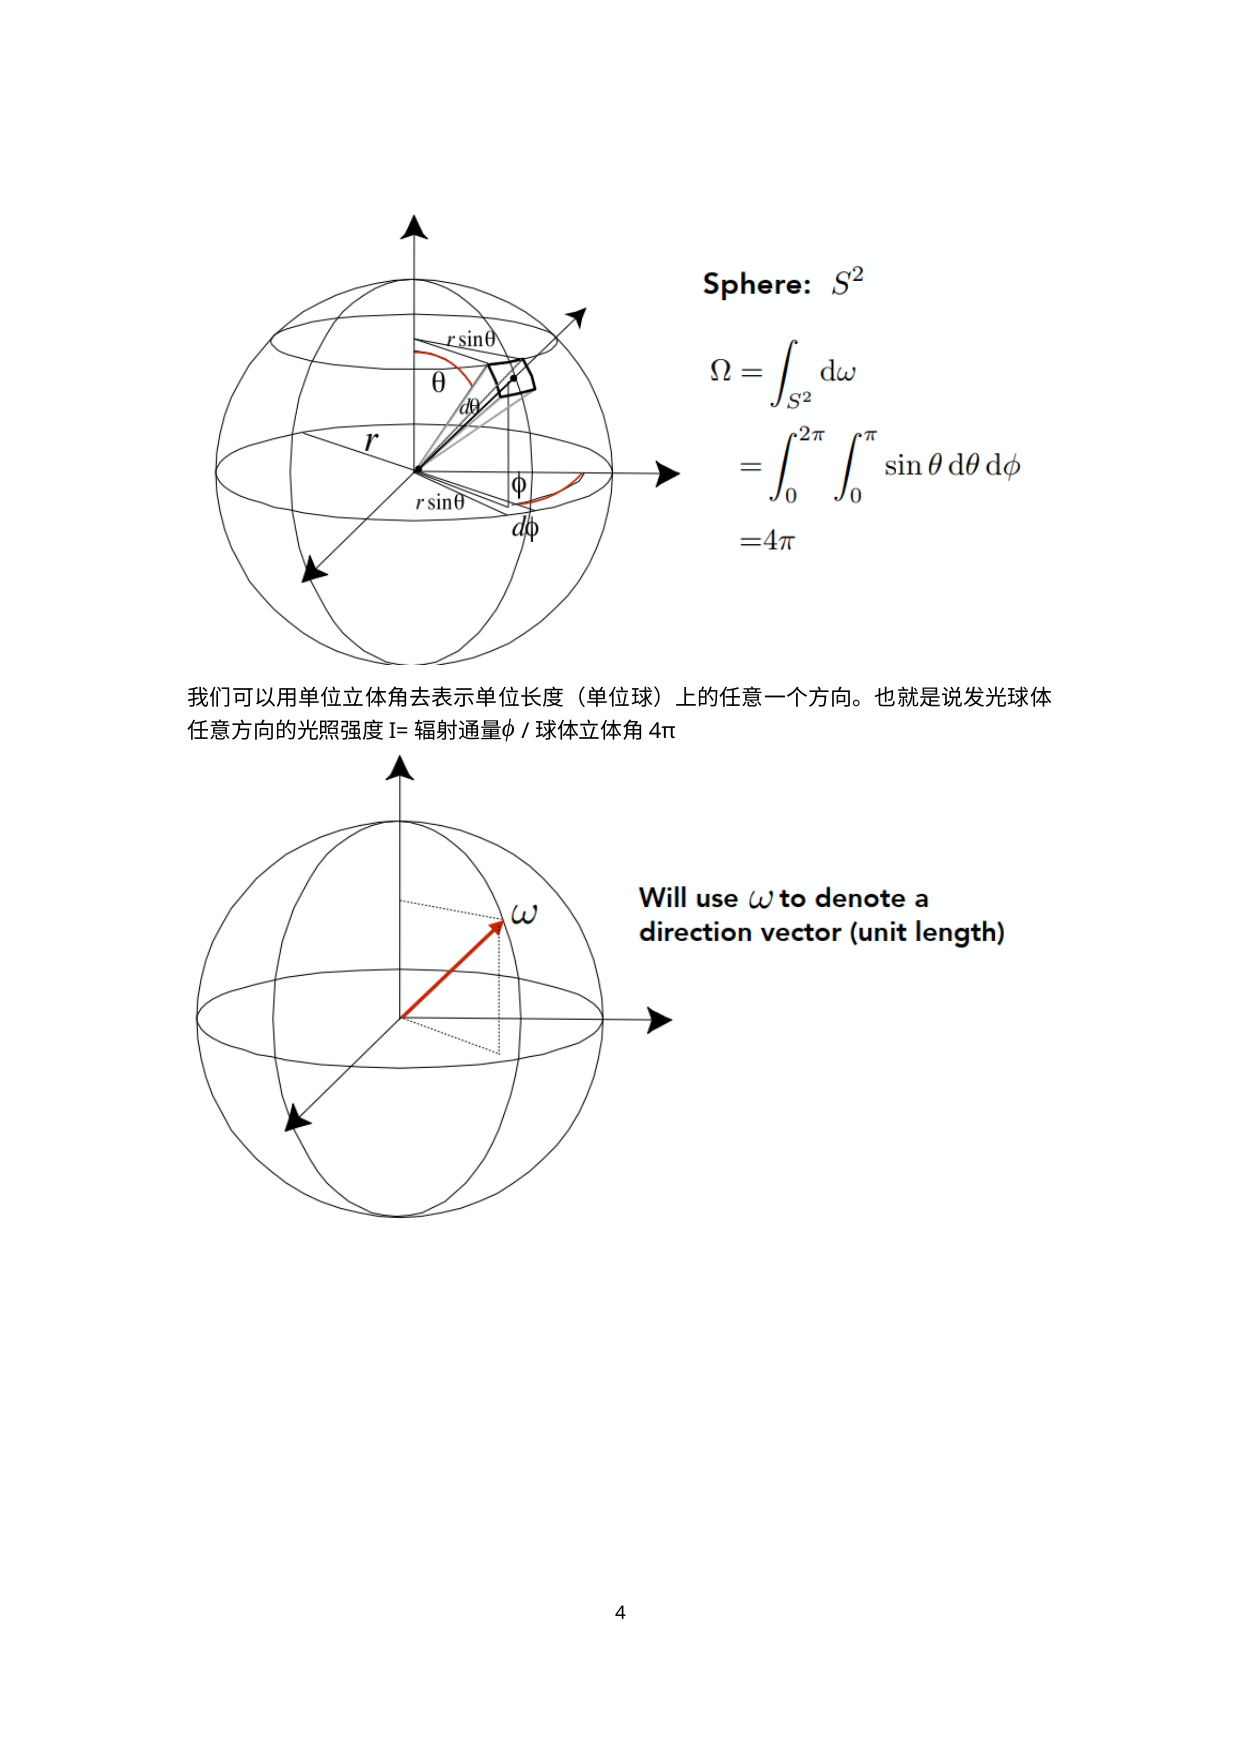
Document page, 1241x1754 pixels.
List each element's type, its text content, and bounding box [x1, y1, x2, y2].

picture [187, 159, 1053, 665]
text 我们可以用单位立体角去表示单位长度（单位球）上的任意一个方向。也就是说发光球体任意方向的光照强度I= 辐射通量 / 球体立体角4π [187, 680, 1053, 744]
picture [187, 744, 1053, 1230]
